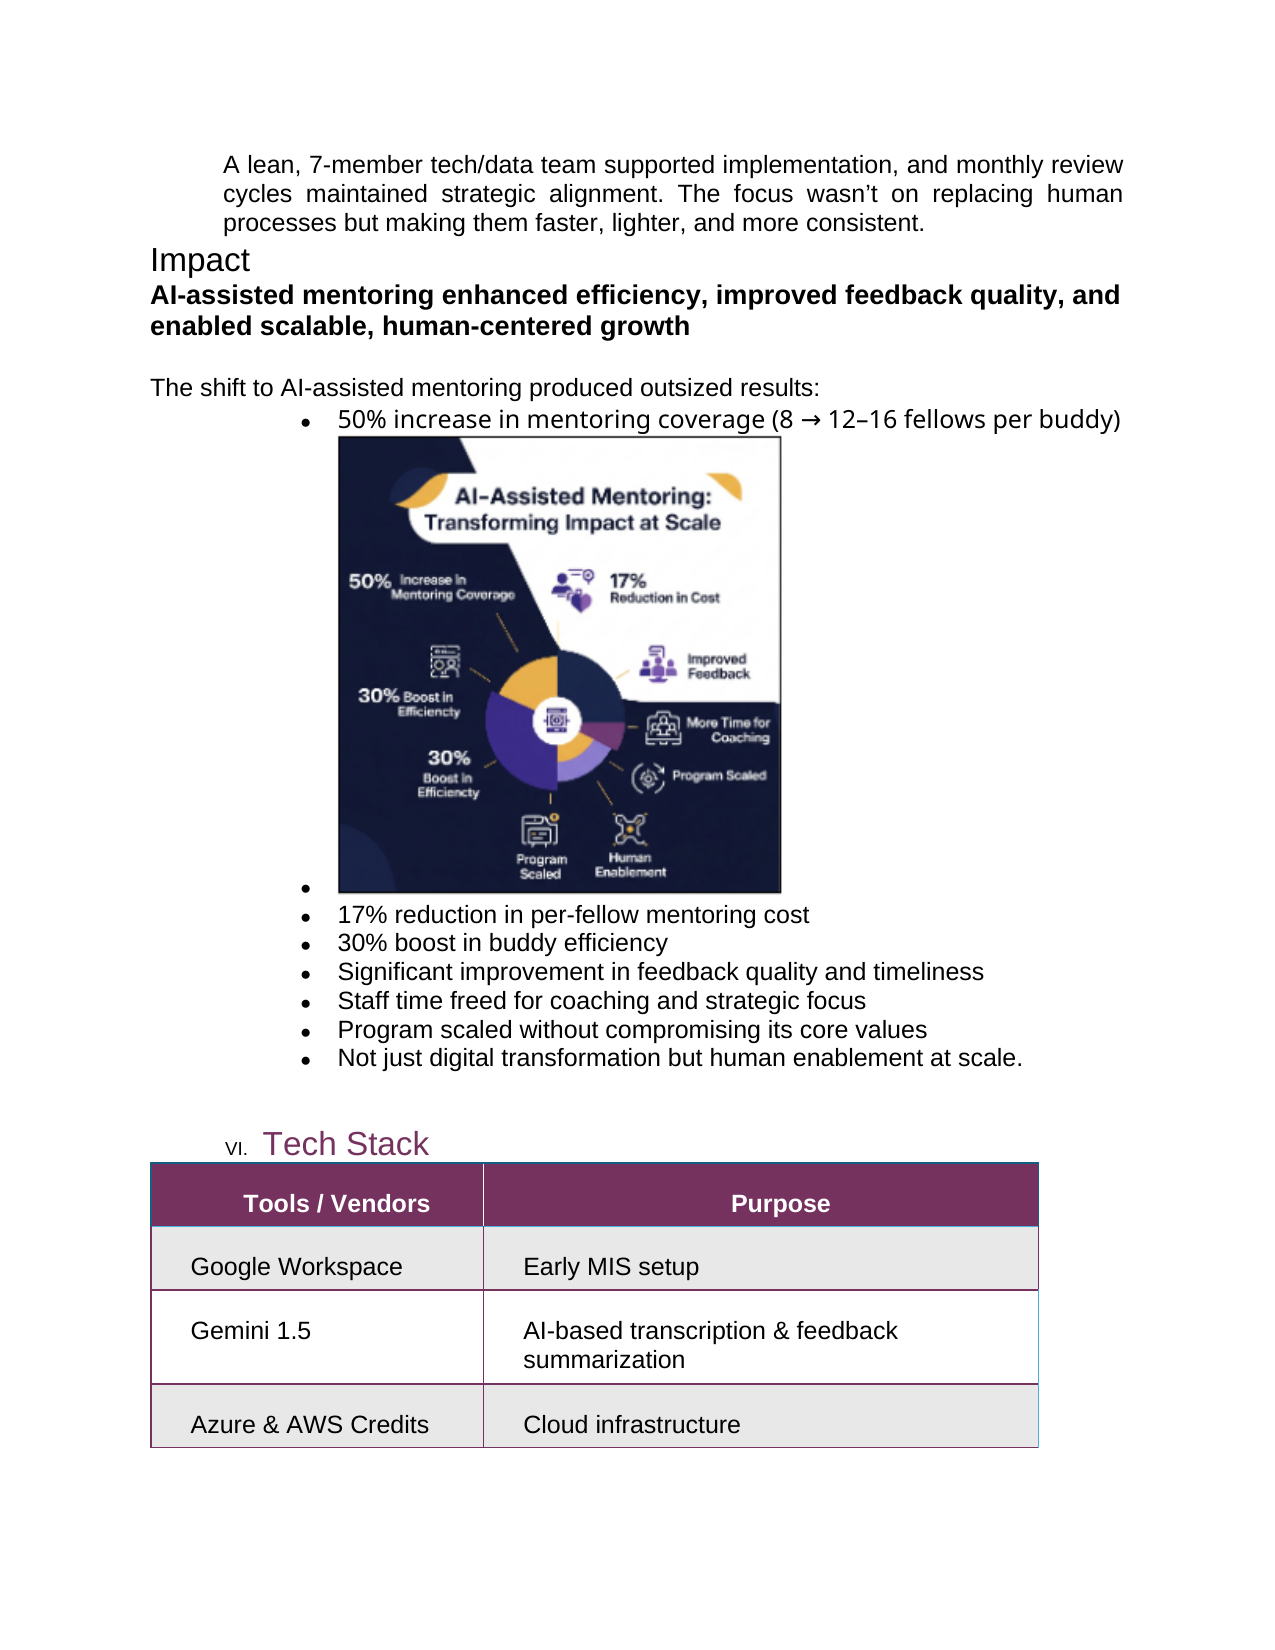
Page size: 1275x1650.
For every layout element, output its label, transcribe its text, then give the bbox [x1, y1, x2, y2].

table_header Purpose [484, 1164, 1038, 1226]
table_cell Early MIS setup [484, 1227, 1038, 1289]
list Significant improvement in feedback quality and timeliness [300, 957, 1125, 986]
text AI-assisted mentoring enhanced efficiency, improved feedback quality, and enabled scalable, human-centered growth [150, 279, 1125, 341]
text Impact [150, 240, 1125, 279]
table_cell Gemini 1.5 [152, 1291, 483, 1383]
table_cell AI-based transcription & feedback summarization [484, 1291, 1038, 1383]
list 17% reduction in per-fellow mentoring cost [300, 900, 1125, 928]
list Not just digital transformation but human enablement at scale. [300, 1043, 1125, 1072]
table_header Tools / Vendors [152, 1164, 483, 1226]
table_cell Cloud infrastructure [484, 1385, 1038, 1447]
list Staff time freed for coaching and strategic focus [300, 986, 1125, 1015]
picture [337, 435, 782, 895]
list 30% boost in buddy efficiency [300, 928, 1125, 957]
text The shift to AI-assisted mentoring produced outsized results: [150, 373, 1125, 401]
list Program scaled without compromising its core values [300, 1015, 1125, 1043]
list 50% increase in mentoring coverage (8 → 12–16 fellows per buddy) [300, 401, 1125, 435]
text A lean, 7-member tech/data team supported implementation, and monthly review cycles maintained strategic alignment. The focus wasn’t on replacing human processes but making them faster, lighter, and more consistent. [223, 150, 1125, 236]
table_cell Azure & AWS Credits [152, 1385, 483, 1447]
list Tech Stack [225, 1123, 1125, 1162]
table_cell Google Workspace [152, 1227, 483, 1289]
